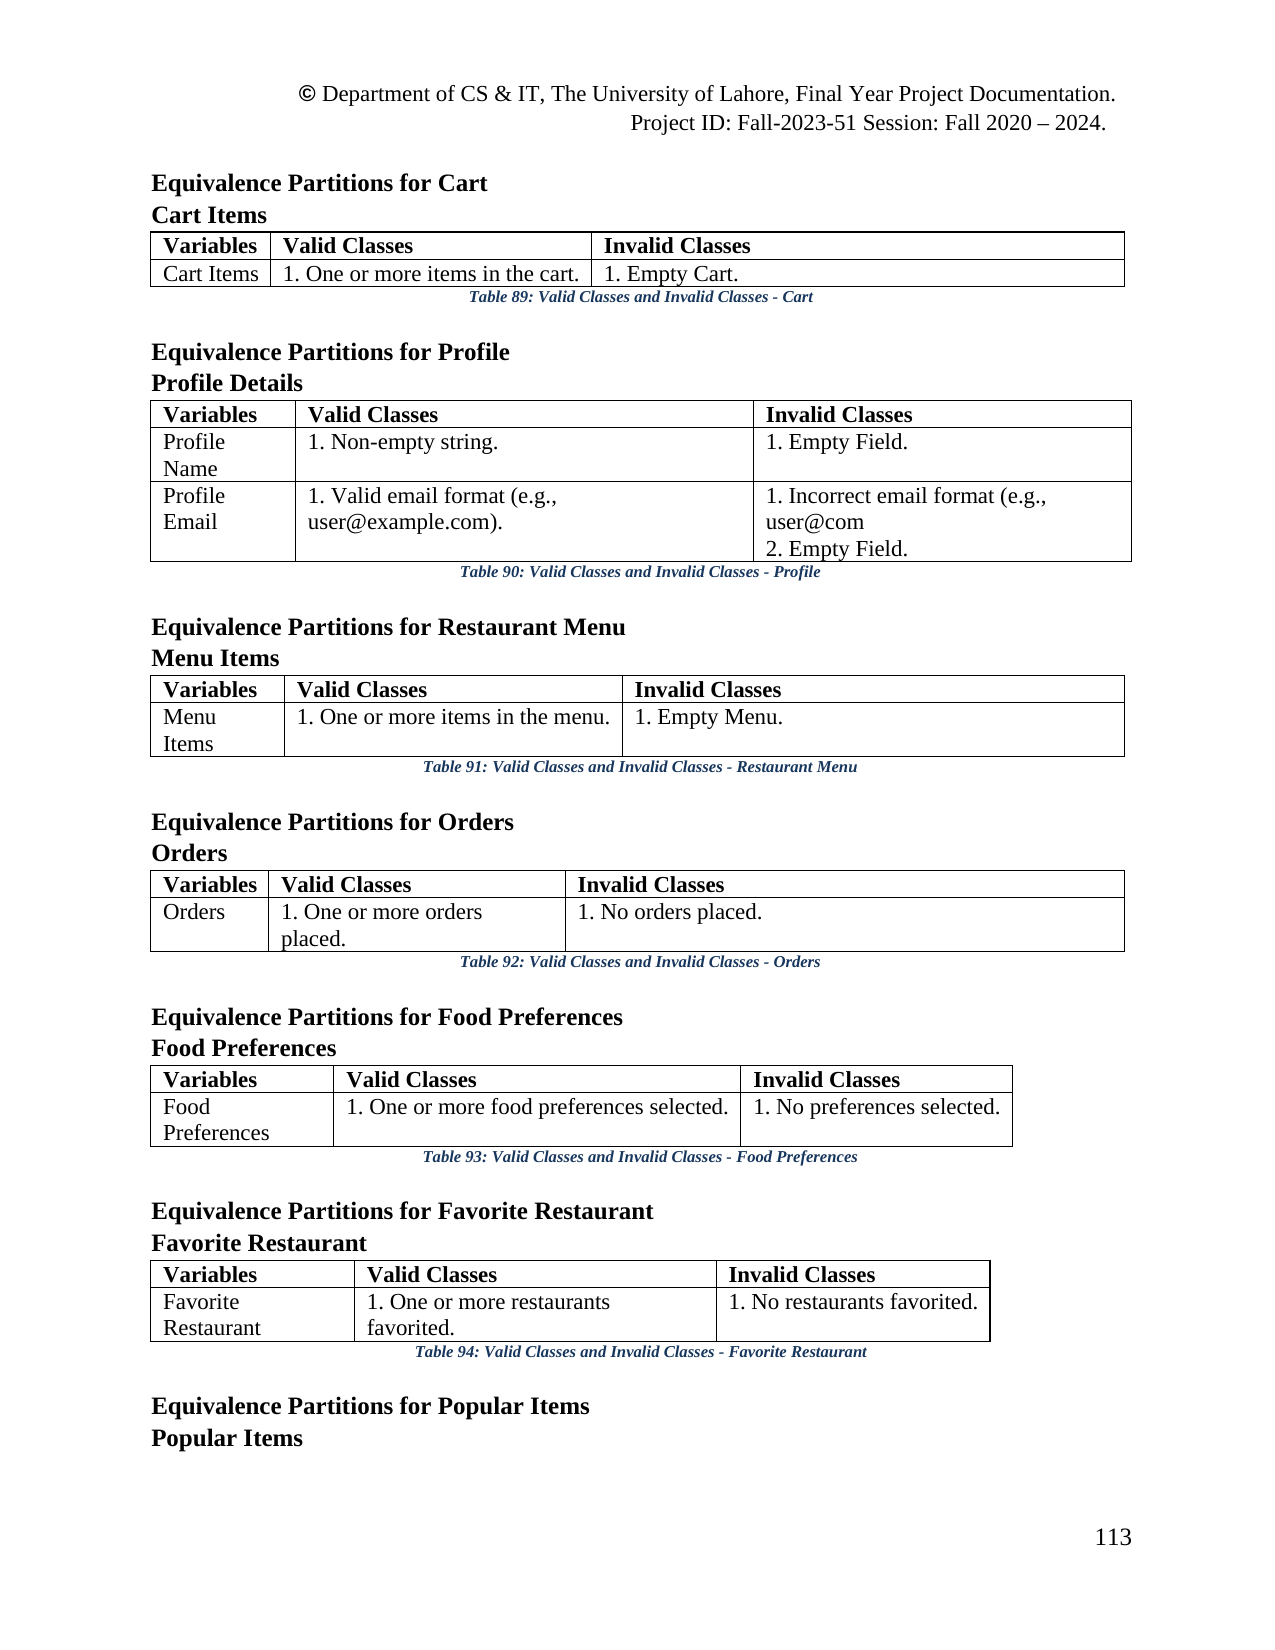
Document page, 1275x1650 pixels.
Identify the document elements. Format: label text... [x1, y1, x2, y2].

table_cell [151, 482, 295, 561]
subtitle Table 92: Valid Classes and Invalid Classes - Orders [150, 952, 1132, 971]
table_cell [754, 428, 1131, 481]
text Favorite Restaurant [151, 1228, 1131, 1257]
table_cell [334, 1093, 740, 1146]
subtitle Table 94: Valid Classes and Invalid Classes - Favorite Restaurant [150, 1342, 1132, 1361]
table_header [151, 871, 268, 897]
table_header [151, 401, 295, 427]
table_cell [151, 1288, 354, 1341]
text Menu Items [151, 643, 1131, 672]
text Equivalence Partitions for Popular Items [151, 1391, 1131, 1420]
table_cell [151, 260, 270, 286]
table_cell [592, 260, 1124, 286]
text Popular Items [151, 1423, 1131, 1452]
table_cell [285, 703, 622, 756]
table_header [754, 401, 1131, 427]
subtitle Table 90: Valid Classes and Invalid Classes - Profile [150, 562, 1132, 581]
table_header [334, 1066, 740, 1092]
text Profile Details [151, 368, 1131, 397]
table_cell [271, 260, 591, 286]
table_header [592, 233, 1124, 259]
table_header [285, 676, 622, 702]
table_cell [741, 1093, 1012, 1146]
text Equivalence Partitions for Cart [151, 168, 1131, 197]
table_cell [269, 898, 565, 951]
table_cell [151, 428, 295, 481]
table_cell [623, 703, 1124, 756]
subtitle Table 91: Valid Classes and Invalid Classes - Restaurant Menu [150, 757, 1132, 776]
subtitle Table 93: Valid Classes and Invalid Classes - Food Preferences [150, 1147, 1132, 1166]
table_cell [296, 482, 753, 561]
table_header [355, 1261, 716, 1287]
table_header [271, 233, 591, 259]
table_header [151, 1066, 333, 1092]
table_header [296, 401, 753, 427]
text Equivalence Partitions for Favorite Restaurant [151, 1196, 1131, 1225]
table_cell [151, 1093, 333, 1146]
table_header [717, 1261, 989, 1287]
text Cart Items [151, 200, 1131, 228]
subtitle Table 89: Valid Classes and Invalid Classes - Cart [150, 287, 1132, 306]
text Equivalence Partitions for Restaurant Menu [151, 612, 1131, 641]
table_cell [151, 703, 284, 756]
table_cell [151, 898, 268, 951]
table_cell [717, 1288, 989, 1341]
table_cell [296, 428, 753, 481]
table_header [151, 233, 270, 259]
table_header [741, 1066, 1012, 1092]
text Equivalence Partitions for Food Preferences [151, 1002, 1131, 1030]
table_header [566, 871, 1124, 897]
text Food Preferences [151, 1033, 1131, 1062]
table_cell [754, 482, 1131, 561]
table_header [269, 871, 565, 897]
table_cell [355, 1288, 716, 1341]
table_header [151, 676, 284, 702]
text Equivalence Partitions for Profile [151, 337, 1131, 366]
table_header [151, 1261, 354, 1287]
text Equivalence Partitions for Orders [151, 807, 1131, 835]
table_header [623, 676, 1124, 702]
text Orders [151, 838, 1131, 867]
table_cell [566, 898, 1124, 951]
